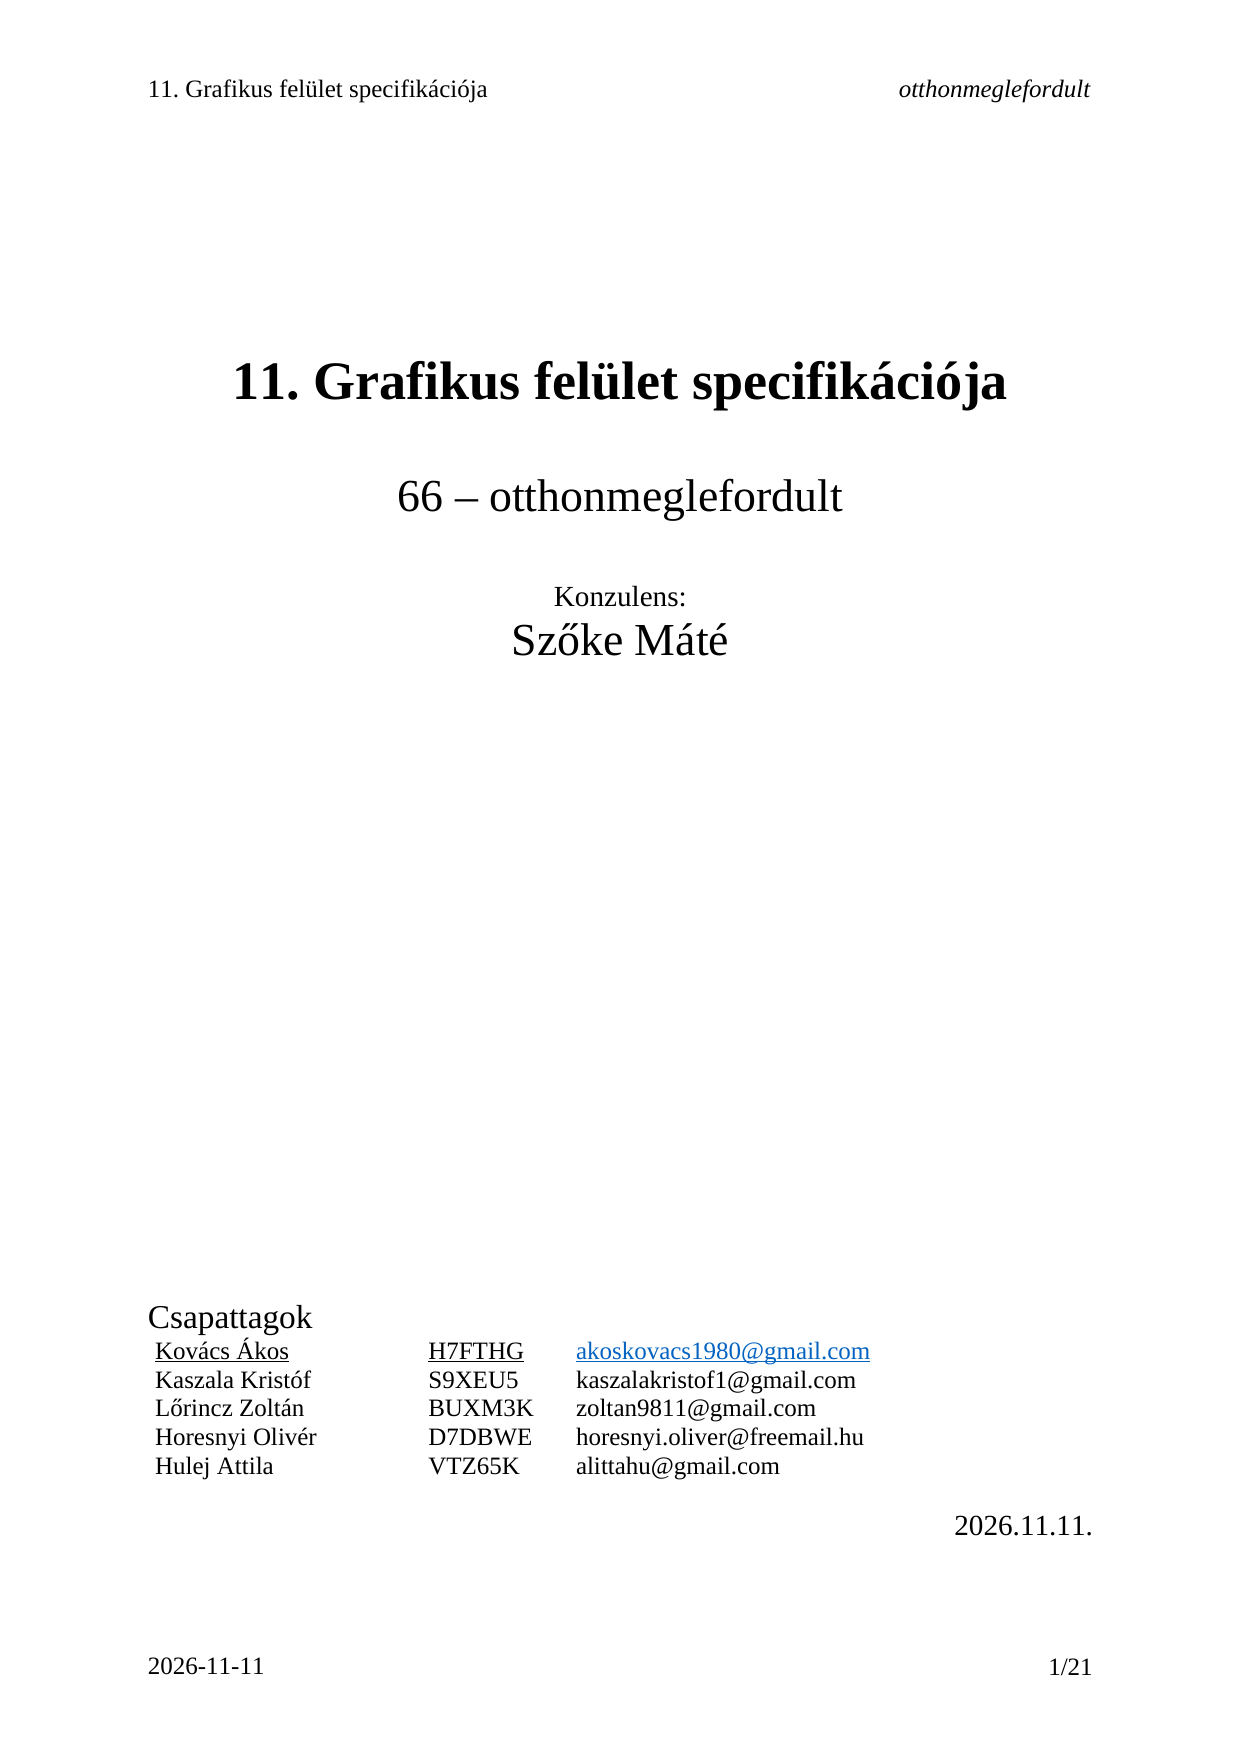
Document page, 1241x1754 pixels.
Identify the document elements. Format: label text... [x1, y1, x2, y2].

table_cell zoltan9811@gmail.com [569, 1394, 1011, 1422]
table_cell kaszalakristof1@gmail.com [569, 1365, 1011, 1393]
table_header H7FTHG [421, 1336, 568, 1365]
table_cell alittahu@gmail.com [569, 1451, 1011, 1480]
text Szőke Máté [148, 612, 1093, 665]
text 66 – otthonmeglefordult [148, 469, 1093, 521]
table_header Kovács Ákos [148, 1336, 421, 1365]
table_cell VTZ65K [421, 1451, 568, 1480]
table_cell Horesnyi Olivér [148, 1422, 421, 1451]
table_cell Hulej Attila [148, 1451, 421, 1480]
table_cell Lőrincz Zoltán [148, 1394, 421, 1422]
table_cell S9XEU5 [421, 1365, 568, 1393]
table_header akoskovacs1980@gmail.com [569, 1336, 1011, 1365]
text Konzulens: [148, 579, 1093, 612]
text Csapattagok [148, 1298, 1093, 1336]
table_cell D7DBWE [421, 1422, 568, 1451]
text 2019.04.29. [148, 1508, 1093, 1542]
text 11. Grafikus felület specifikációja [148, 349, 1093, 411]
table_cell BUXM3K [421, 1394, 568, 1422]
table_cell Kaszala Kristóf [148, 1365, 421, 1393]
table_cell horesnyi.oliver@freemail.hu [569, 1422, 1011, 1451]
